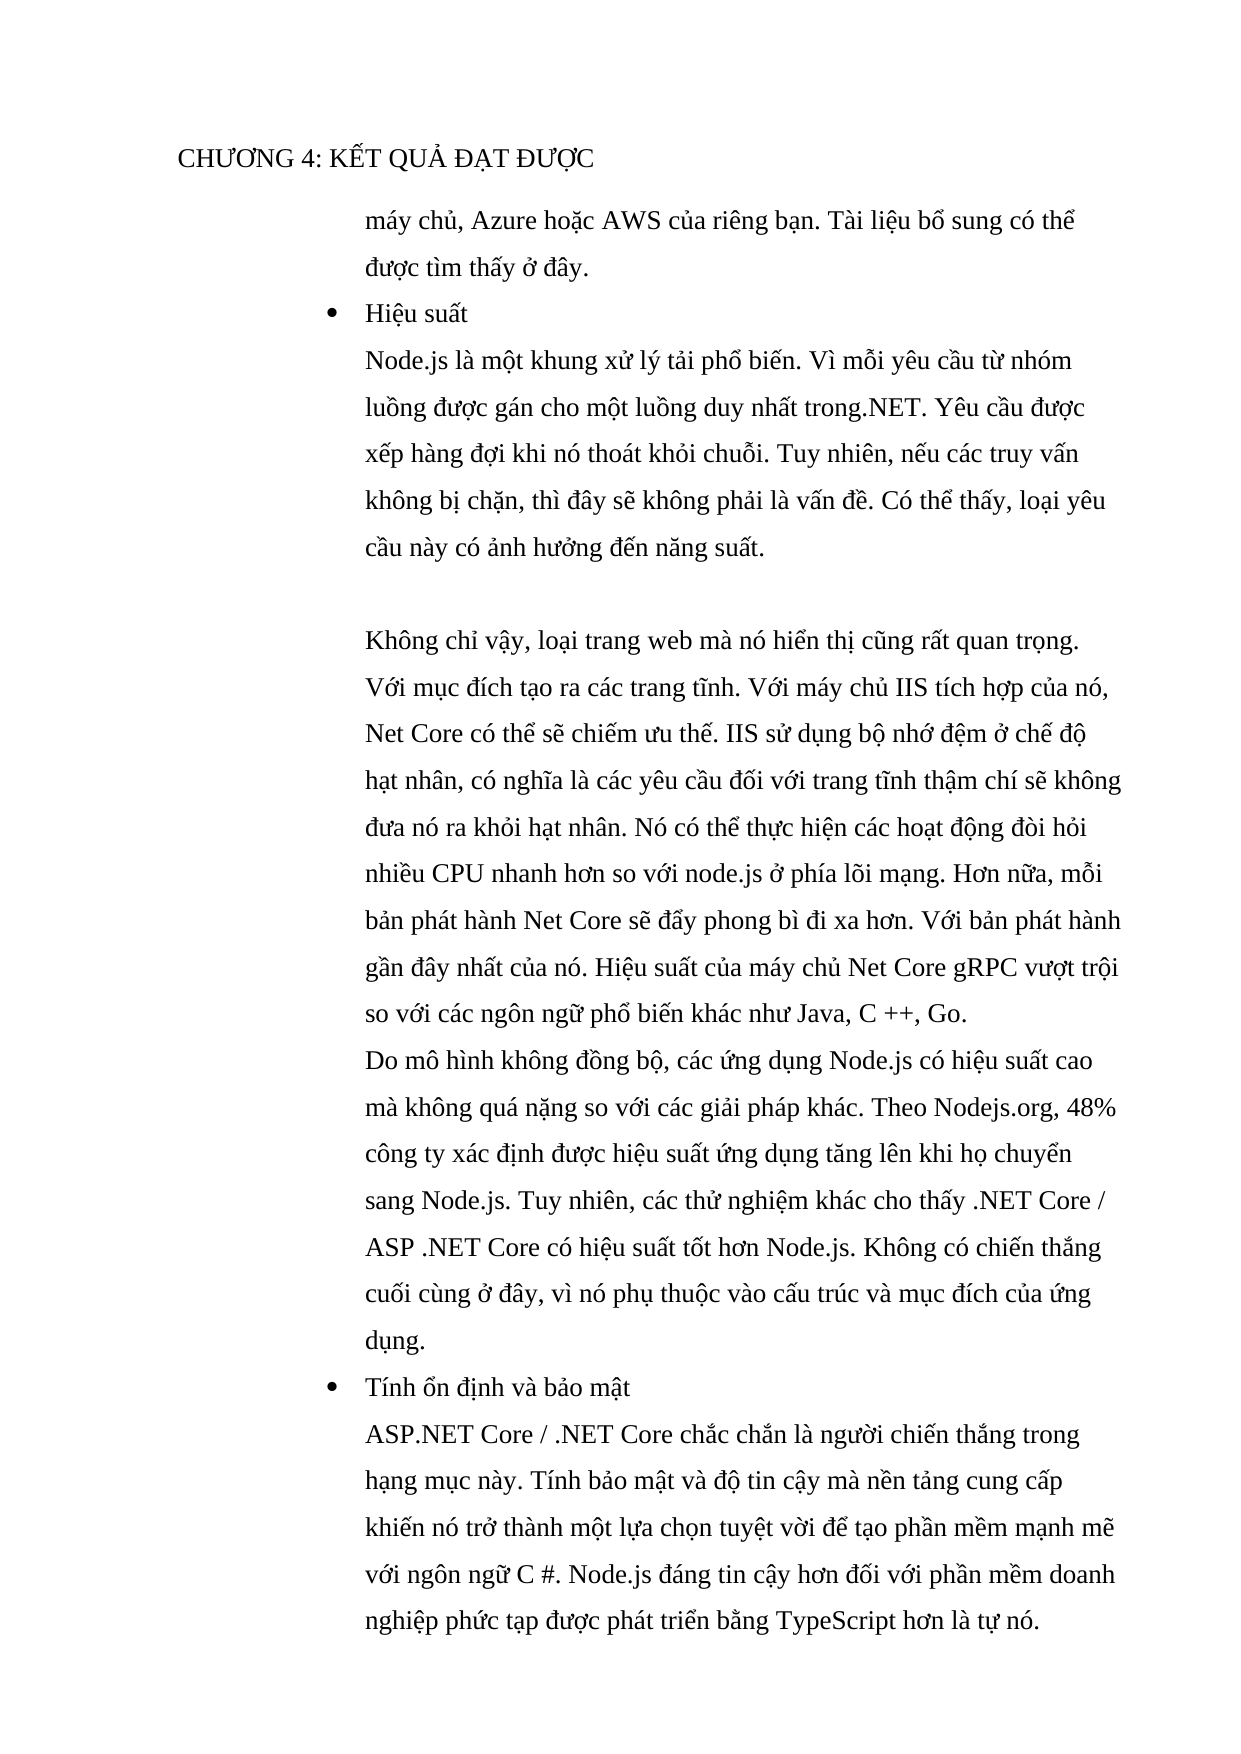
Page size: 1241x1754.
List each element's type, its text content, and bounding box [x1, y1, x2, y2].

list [365, 204, 1122, 282]
list Tính ổn định và bảo mật [327, 1371, 1122, 1402]
list Node.js là một khung xử lý tải phổ biến. Vì mỗi yêu cầu từ nhóm luồng được gán cho một luồng duy nhất trong.NET. Yêu cầu được xếp hàng đợi khi nó thoát khỏi chuỗi. Tuy nhiên, nếu các truy vấn không bị chặn, thì đây sẽ không phải là vấn đề. Có thể thấy, loại yêu cầu này có ảnh hưởng đến năng suất. [365, 344, 1122, 562]
list Không chỉ vậy, loại trang web mà nó hiển thị cũng rất quan trọng. Với mục đích tạo ra các trang tĩnh. Với máy chủ IIS tích hợp của nó, Net Core có thể sẽ chiếm ưu thế. IIS sử dụng bộ nhớ đệm ở chế độ hạt nhân, có nghĩa là các yêu cầu đối với trang tĩnh thậm chí sẽ không đưa nó ra khỏi hạt nhân. Nó có thể thực hiện các hoạt động đòi hỏi nhiều CPU nhanh hơn so với node.js ở phía lõi mạng. Hơn nữa, mỗi bản phát hành Net Core sẽ đẩy phong bì đi xa hơn. Với bản phát hành gần đây nhất của nó. Hiệu suất của máy chủ Net Core gRPC vượt trội so với các ngôn ngữ phổ biến khác như Java, C ++, Go. [365, 624, 1122, 1029]
list ASP.NET Core / .NET Core chắc chắn là người chiến thắng trong hạng mục này. Tính bảo mật và độ tin cậy mà nền tảng cung cấp khiến nó trở thành một lựa chọn tuyệt vời để tạo phần mềm mạnh mẽ với ngôn ngữ C #. Node.js đáng tin cậy hơn đối với phần mềm doanh nghiệp phức tạp được phát triển bằng TypeScript hơn là tự nó. [365, 1418, 1122, 1636]
list Do mô hình không đồng bộ, các ứng dụng Node.js có hiệu suất cao mà không quá nặng so với các giải pháp khác. Theo Nodejs.org, 48% công ty xác định được hiệu suất ứng dụng tăng lên khi họ chuyển sang Node.js. Tuy nhiên, các thử nghiệm khác cho thấy .NET Core / ASP .NET Core có hiệu suất tốt hơn Node.js. Không có chiến thắng cuối cùng ở đây, vì nó phụ thuộc vào cấu trúc và mục đích của ứng dụng. [365, 1044, 1122, 1355]
list Hiệu suất [327, 297, 1122, 329]
